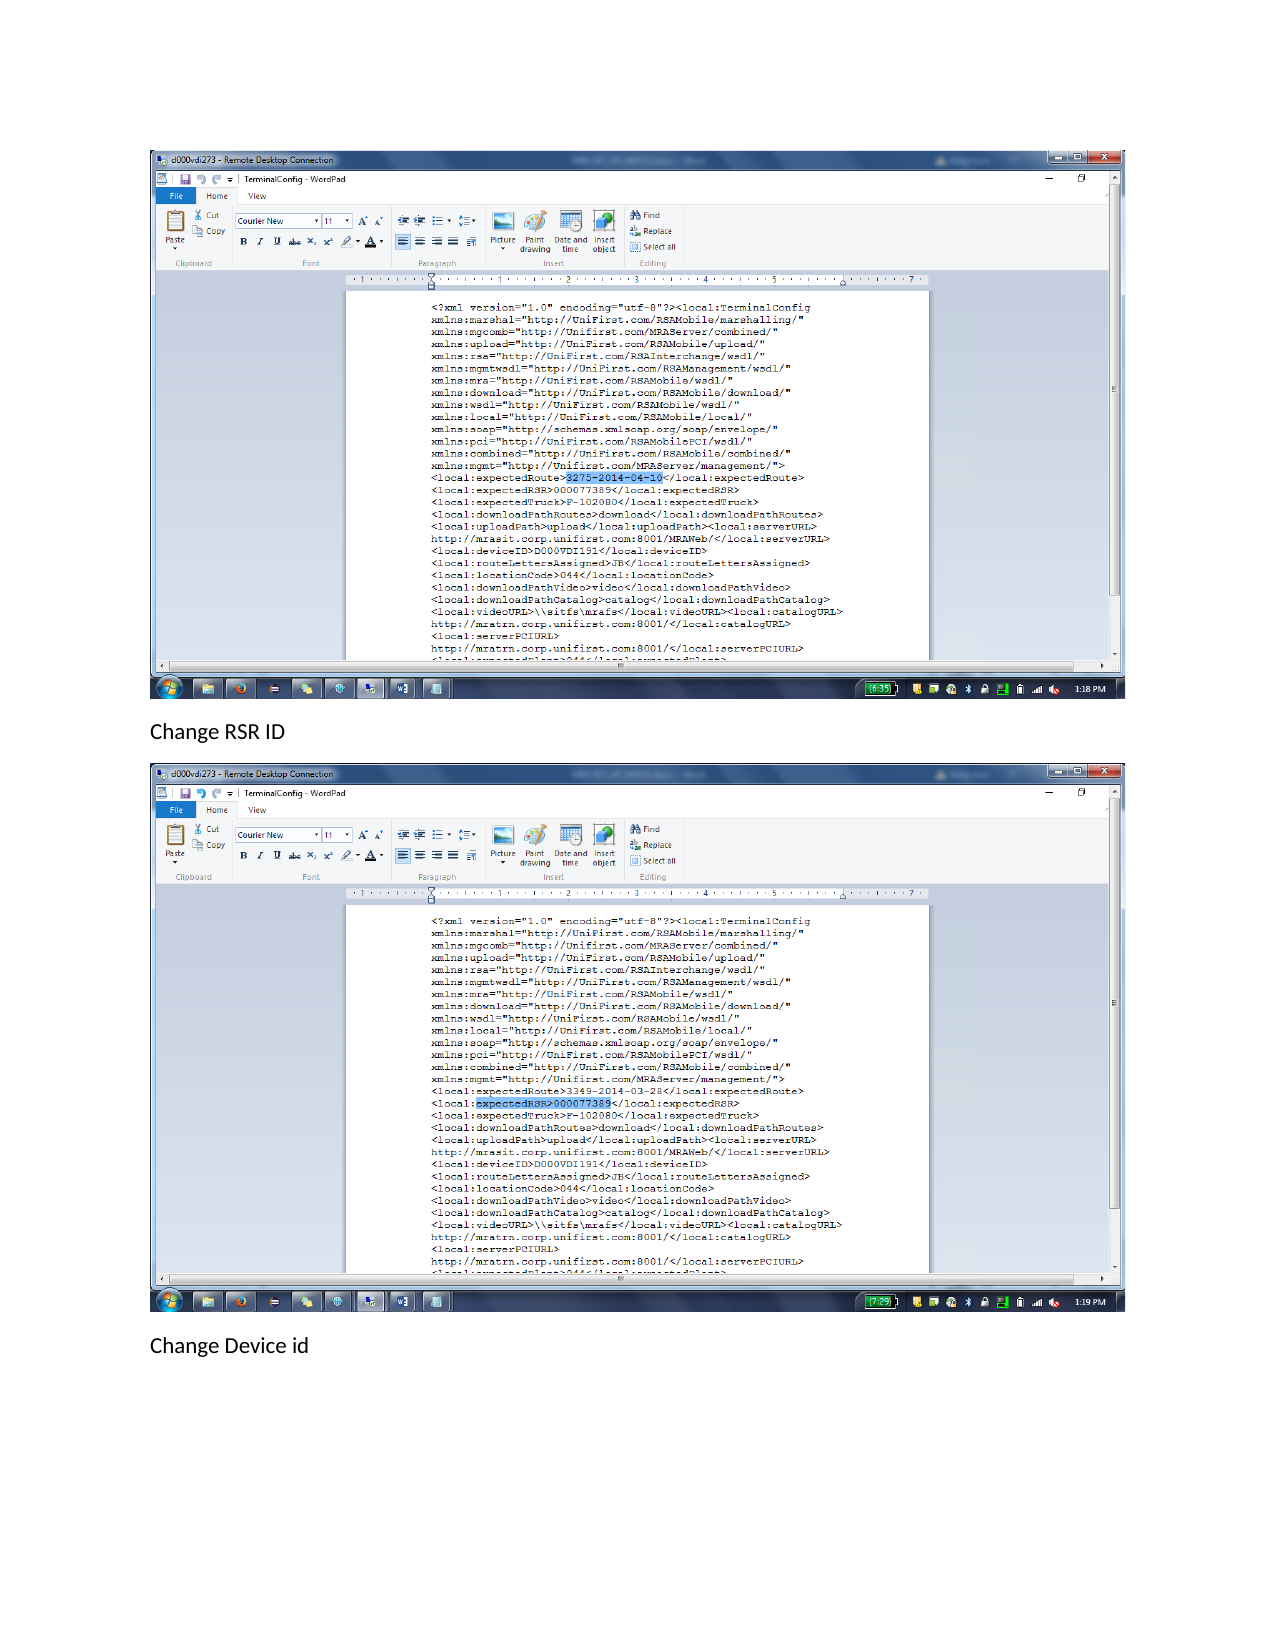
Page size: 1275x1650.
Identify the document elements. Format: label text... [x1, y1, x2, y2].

picture [150, 763, 1125, 1312]
text Change RSR ID [150, 717, 1125, 745]
picture [150, 150, 1125, 699]
text Change Device id [150, 1331, 1125, 1359]
